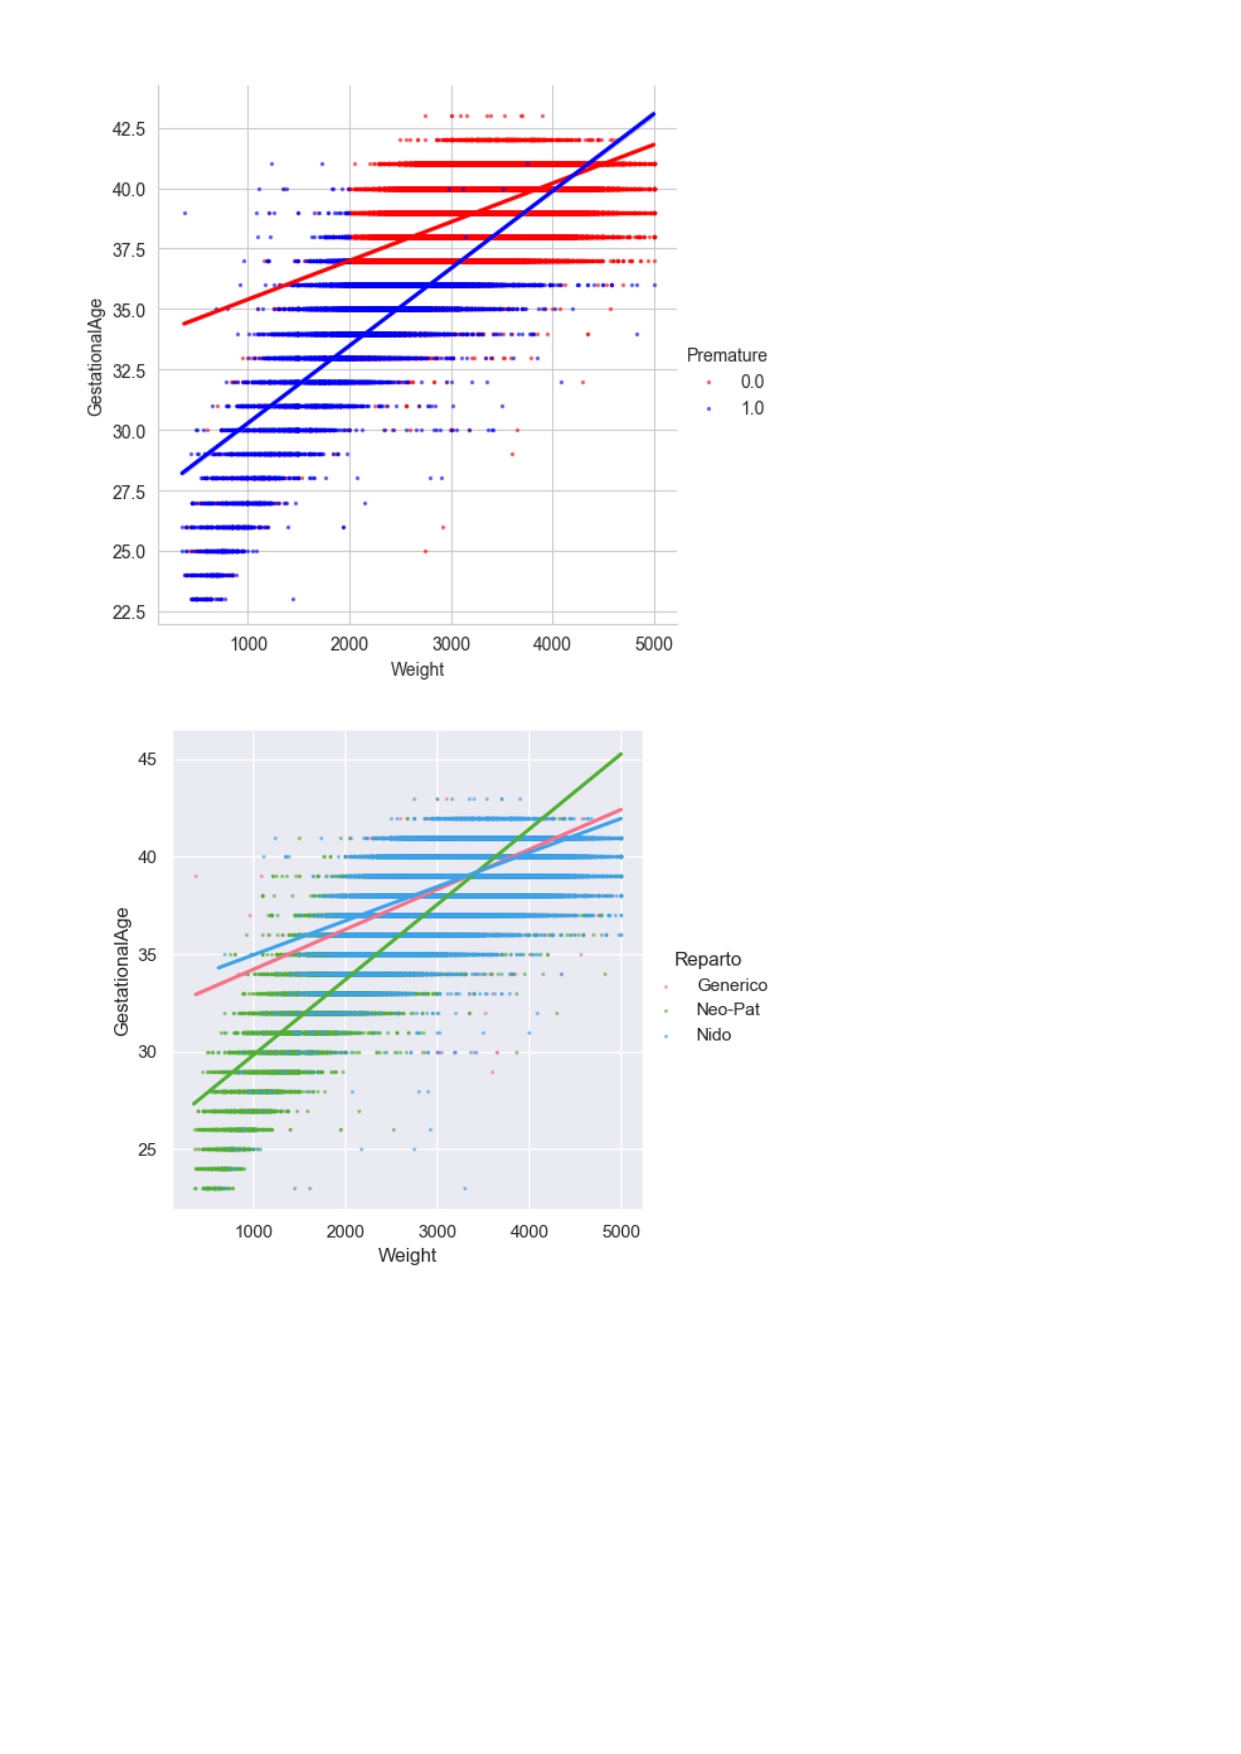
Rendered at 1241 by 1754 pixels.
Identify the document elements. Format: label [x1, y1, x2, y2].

picture [75, 75, 784, 691]
picture [75, 711, 784, 1286]
